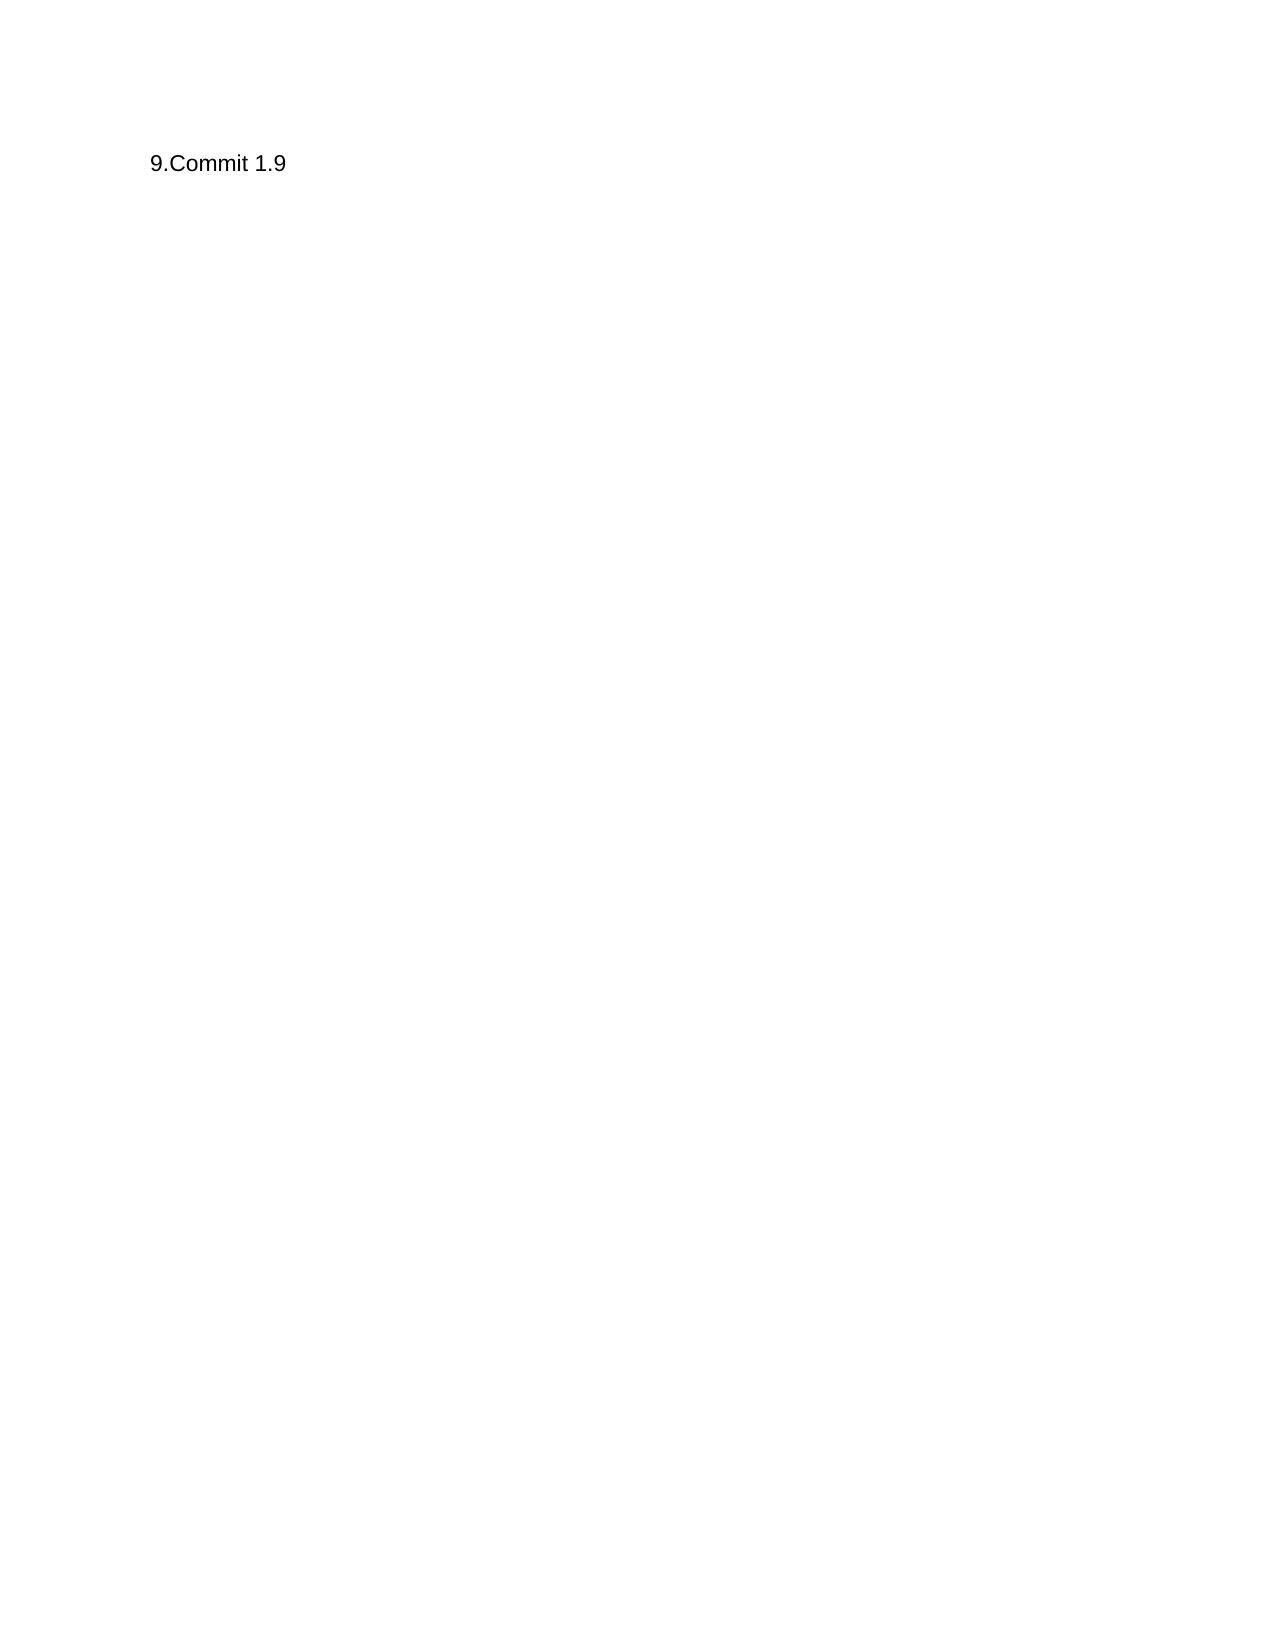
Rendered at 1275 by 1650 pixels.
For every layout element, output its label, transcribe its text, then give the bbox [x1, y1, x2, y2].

text 9.Commit 1.9 [150, 150, 1125, 176]
